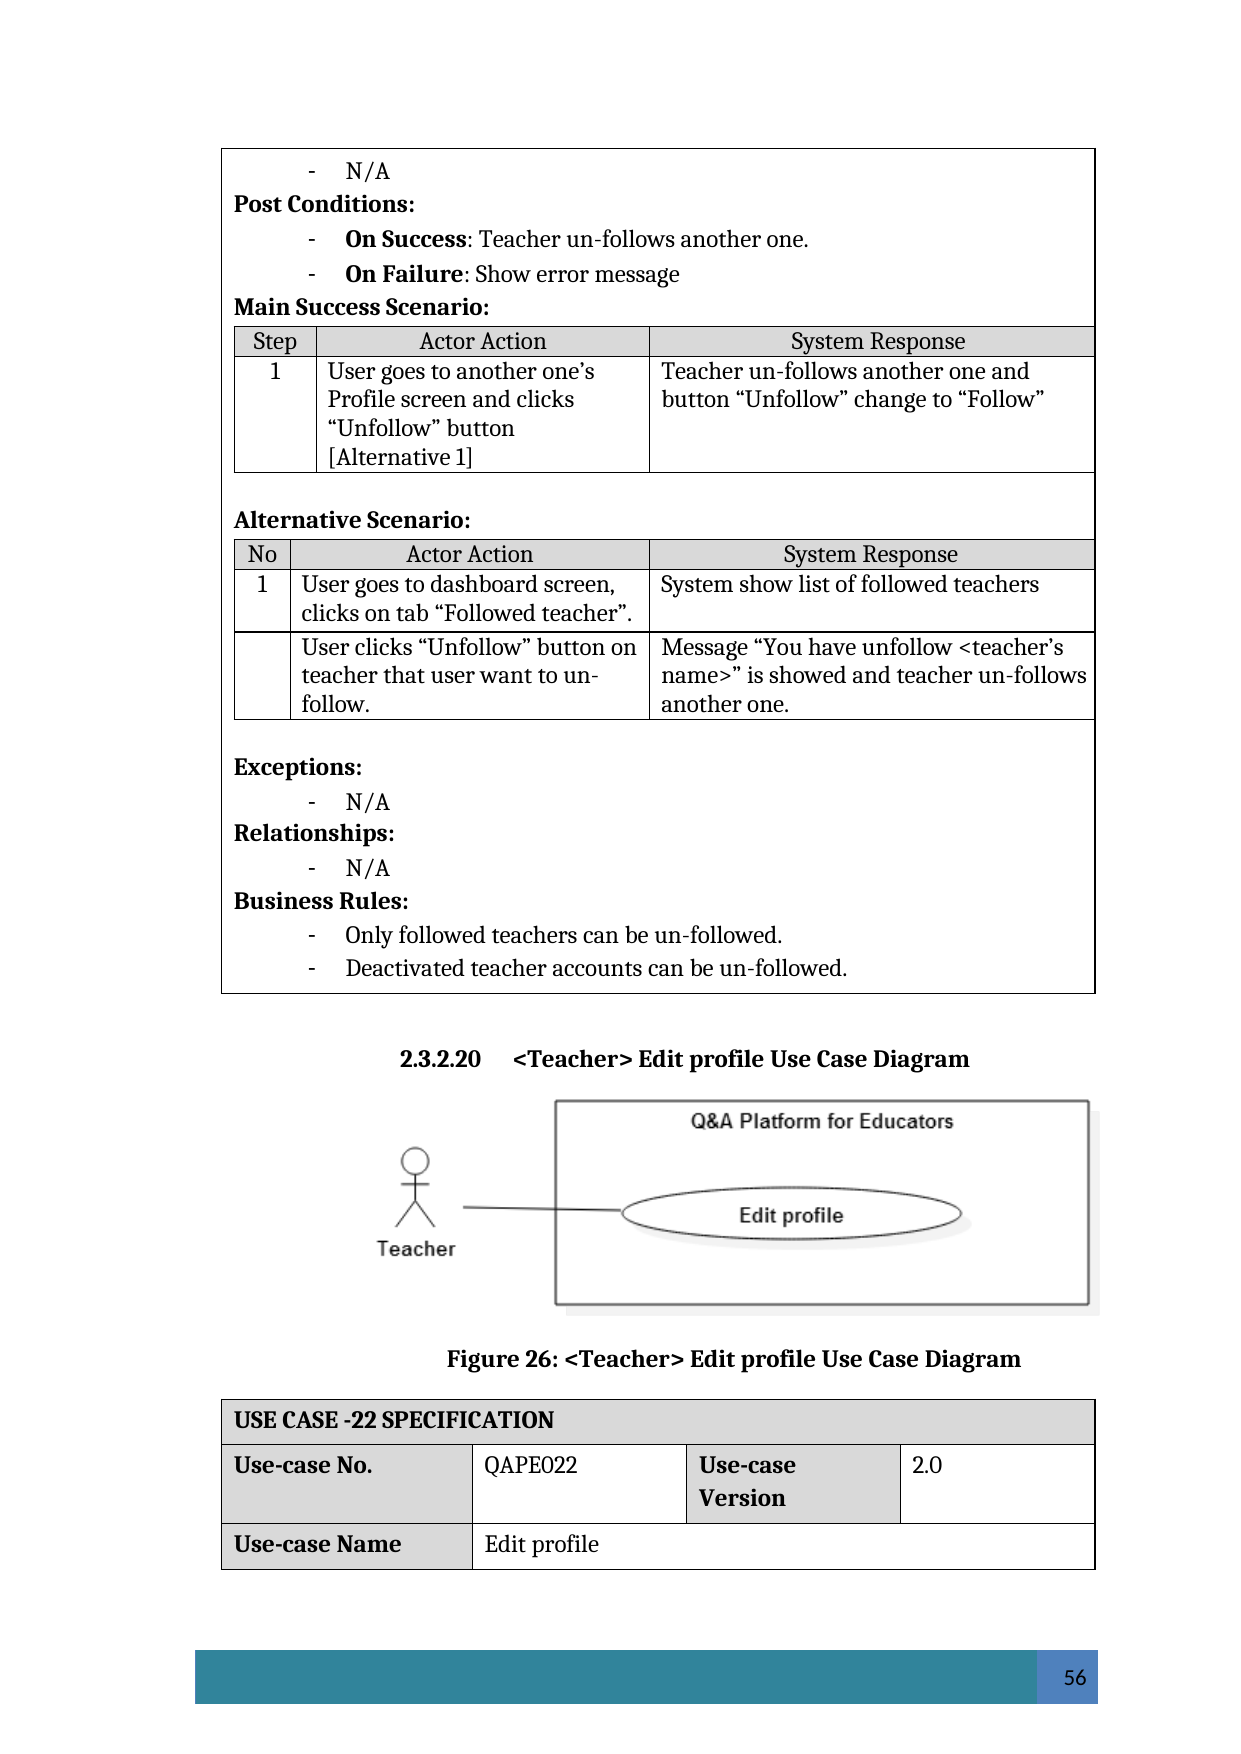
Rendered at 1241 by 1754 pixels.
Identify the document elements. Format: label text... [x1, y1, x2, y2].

table_cell Use-case Version [687, 1445, 900, 1523]
table_cell Use-case No. [222, 1445, 472, 1523]
table_cell Use-case Name [222, 1524, 472, 1569]
table_header USE CASE -22 SPECIFICATION [222, 1400, 1094, 1444]
table_cell 2.0 [901, 1445, 1094, 1523]
picture [354, 1086, 1103, 1320]
text Figure 26: <Teacher> Edit profile Use Case Diagram [372, 1345, 1122, 1373]
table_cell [222, 149, 1094, 993]
table_cell Edit profile [473, 1524, 1094, 1569]
subtitle <Teacher> Edit profile Use Case Diagram [400, 1045, 1122, 1074]
table_cell QAPE022 [473, 1445, 686, 1523]
